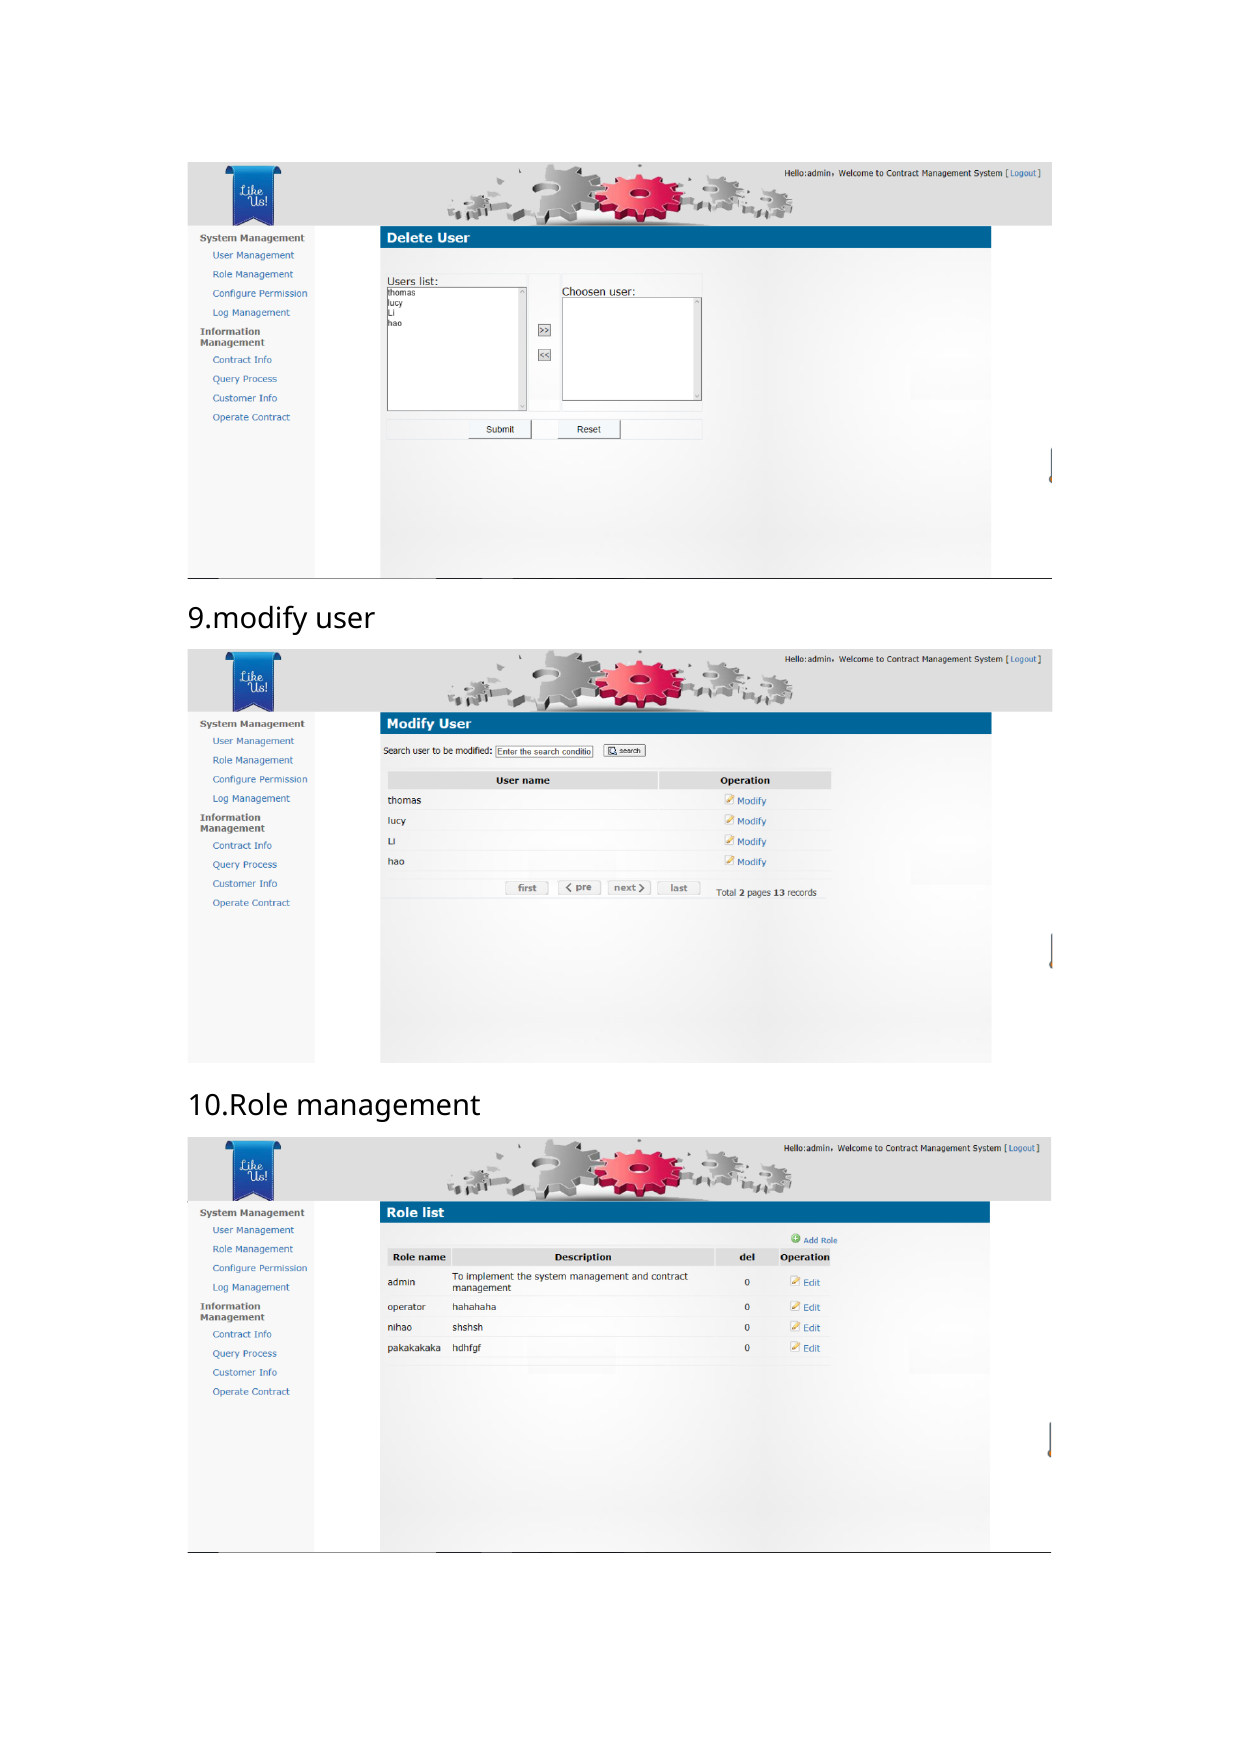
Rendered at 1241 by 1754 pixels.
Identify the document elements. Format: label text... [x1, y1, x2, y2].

picture [187, 649, 1053, 1063]
picture [187, 162, 1052, 579]
picture [187, 1137, 1052, 1553]
list Role management [187, 1072, 1053, 1137]
list modify user [187, 584, 1053, 649]
